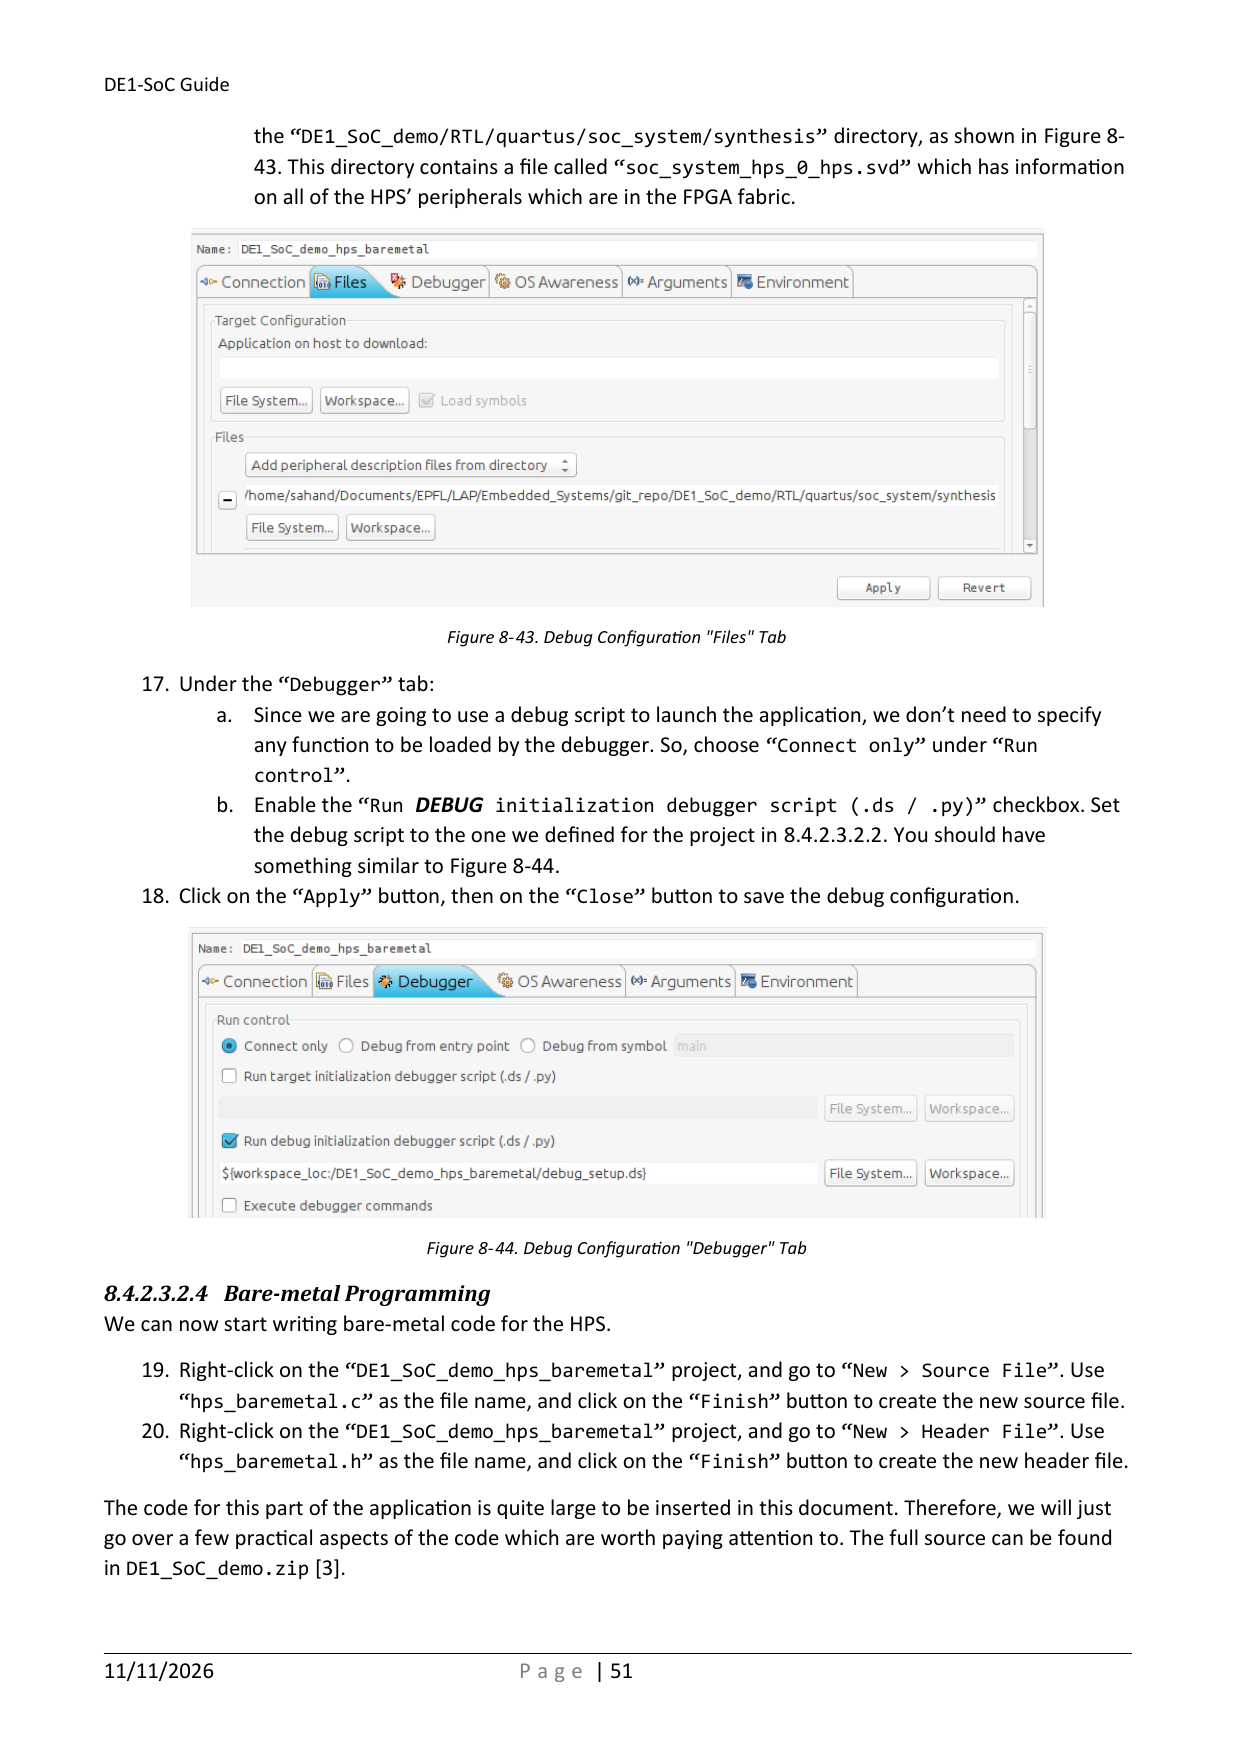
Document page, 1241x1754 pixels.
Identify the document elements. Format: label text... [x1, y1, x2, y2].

text We can now start writing bare-metal code for the HPS. [103, 1309, 1132, 1337]
list Right-click on the “DE1_SoC_demo_hps_baremetal” project, and go to “New > Header File”. Use “hps_baremetal.h” as the file name, and click on the “Finish” button to create the new header file. [141, 1416, 1132, 1474]
subtitle Bare-metal Programming [103, 1280, 1132, 1307]
text The code for this part of the application is quite large to be inserted in this document. Therefore, we will just go over a few practical aspects of the code which are worth paying attention to. The full source can be found in DE1_SoC_demo.zip . [103, 1493, 1132, 1581]
list Click on the “Apply” button, then on the “Close” button to save the debug configuration. [141, 881, 1132, 909]
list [216, 122, 1132, 210]
list Since we are going to use a debug script to launch the application, we don’t need to specify any function to be loaded by the debugger. So, choose “Connect only” under “Run control”. [216, 700, 1132, 788]
picture [191, 228, 1044, 607]
list Under the “Debugger” tab: [141, 669, 1132, 697]
list Right-click on the “DE1_SoC_demo_hps_baremetal” project, and go to “New > Source File”. Use “hps_baremetal.c” as the file name, and click on the “Finish” button to create the new source file. [141, 1356, 1132, 1414]
picture [188, 927, 1047, 1218]
